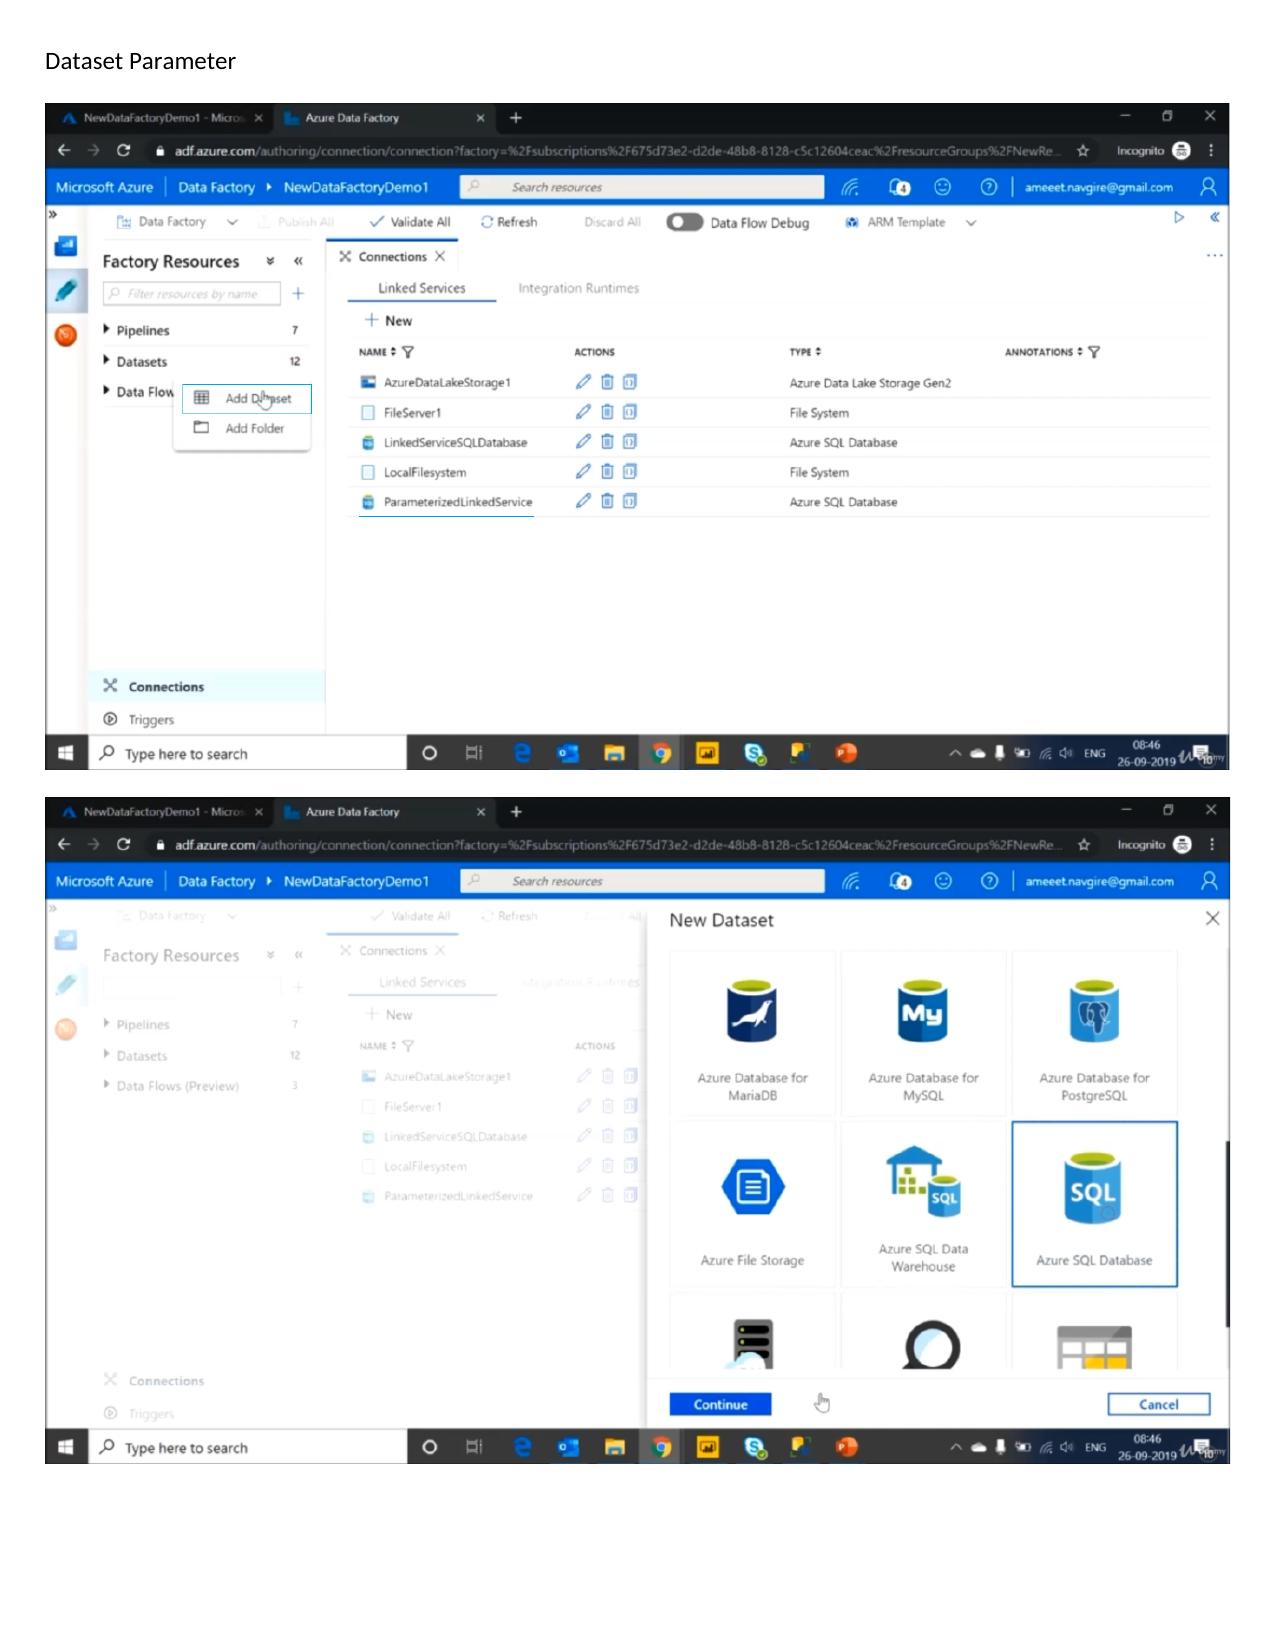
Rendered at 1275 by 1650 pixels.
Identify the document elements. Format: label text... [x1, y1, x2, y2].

picture [45, 103, 1230, 770]
picture [45, 797, 1230, 1464]
text Dataset Parameter [45, 45, 1230, 76]
